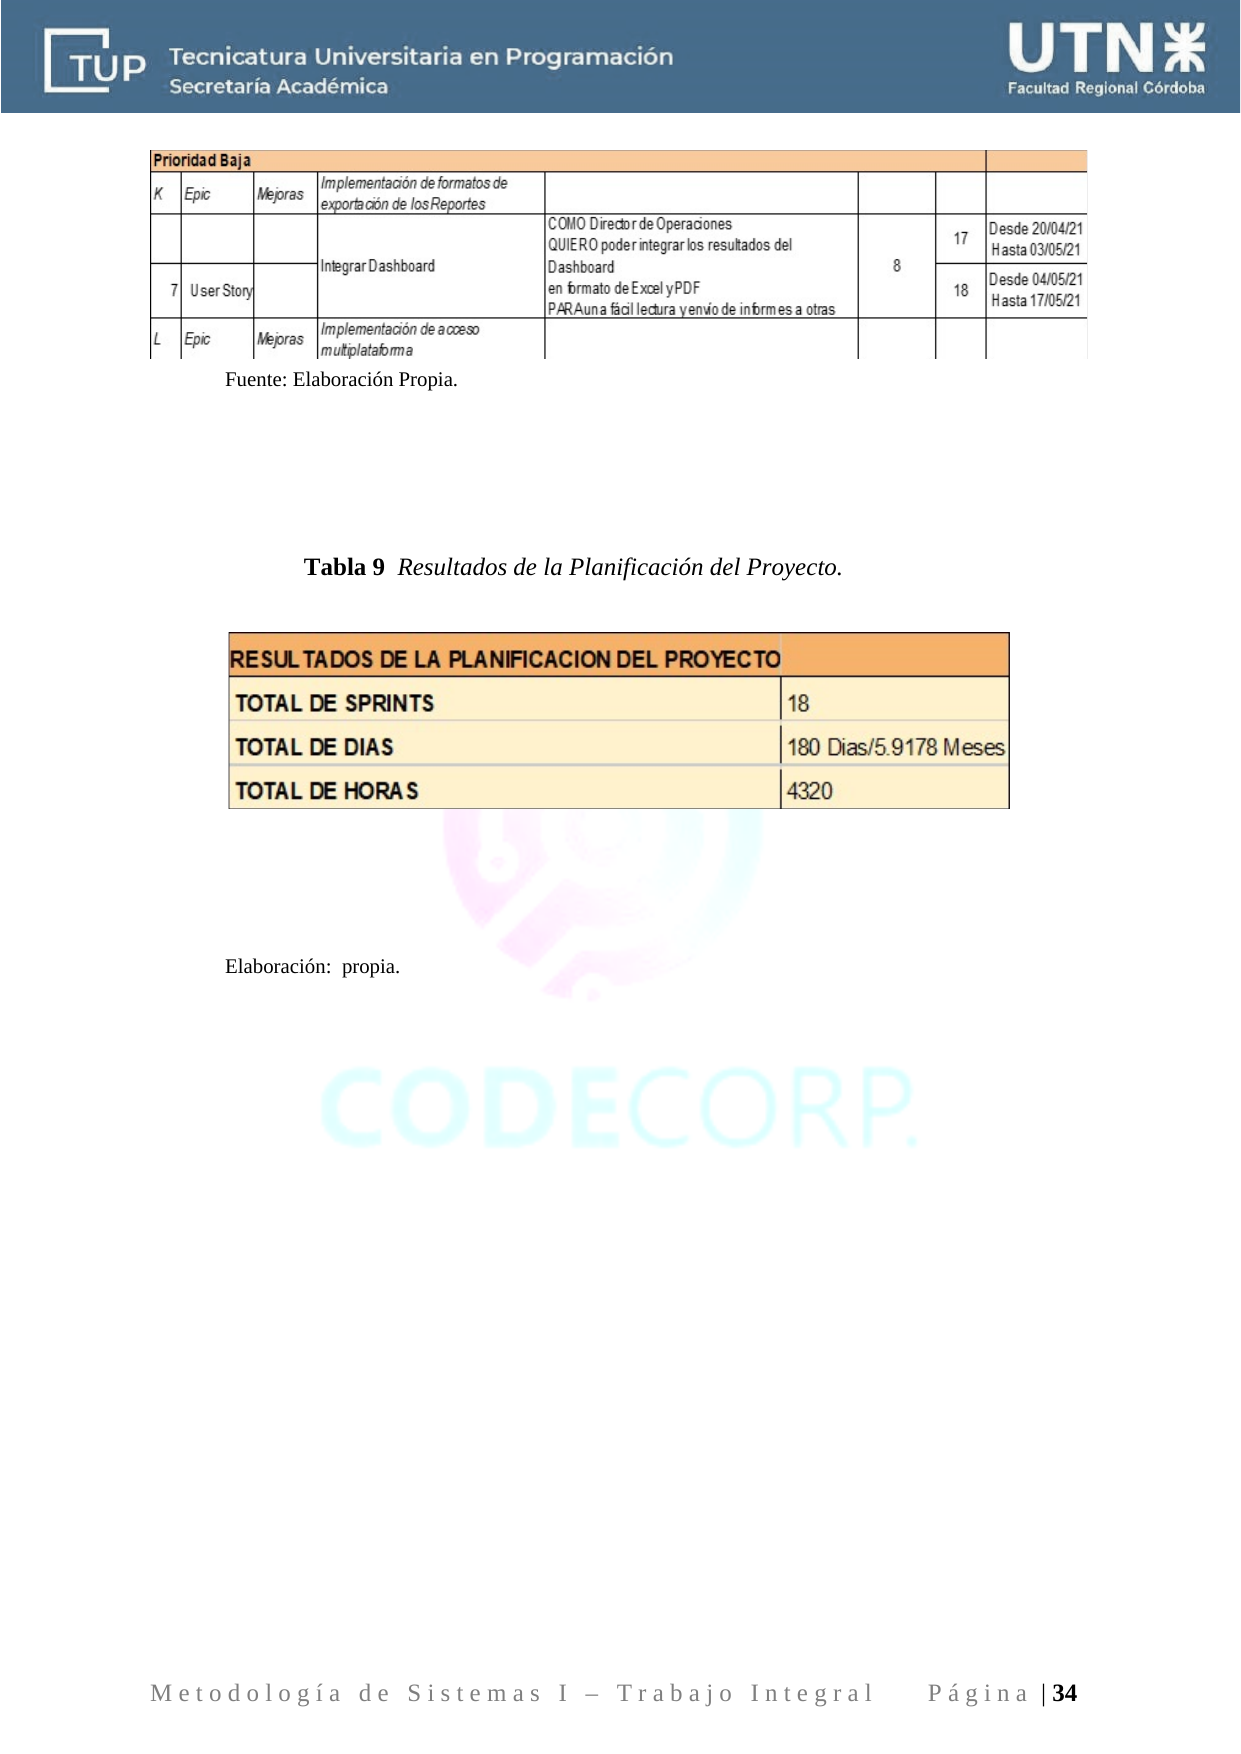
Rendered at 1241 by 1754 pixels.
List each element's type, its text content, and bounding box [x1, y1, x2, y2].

text Elaboración: propia. [225, 852, 1090, 978]
picture [1, 0, 1241, 113]
picture [150, 150, 1086, 359]
picture [228, 632, 1010, 809]
